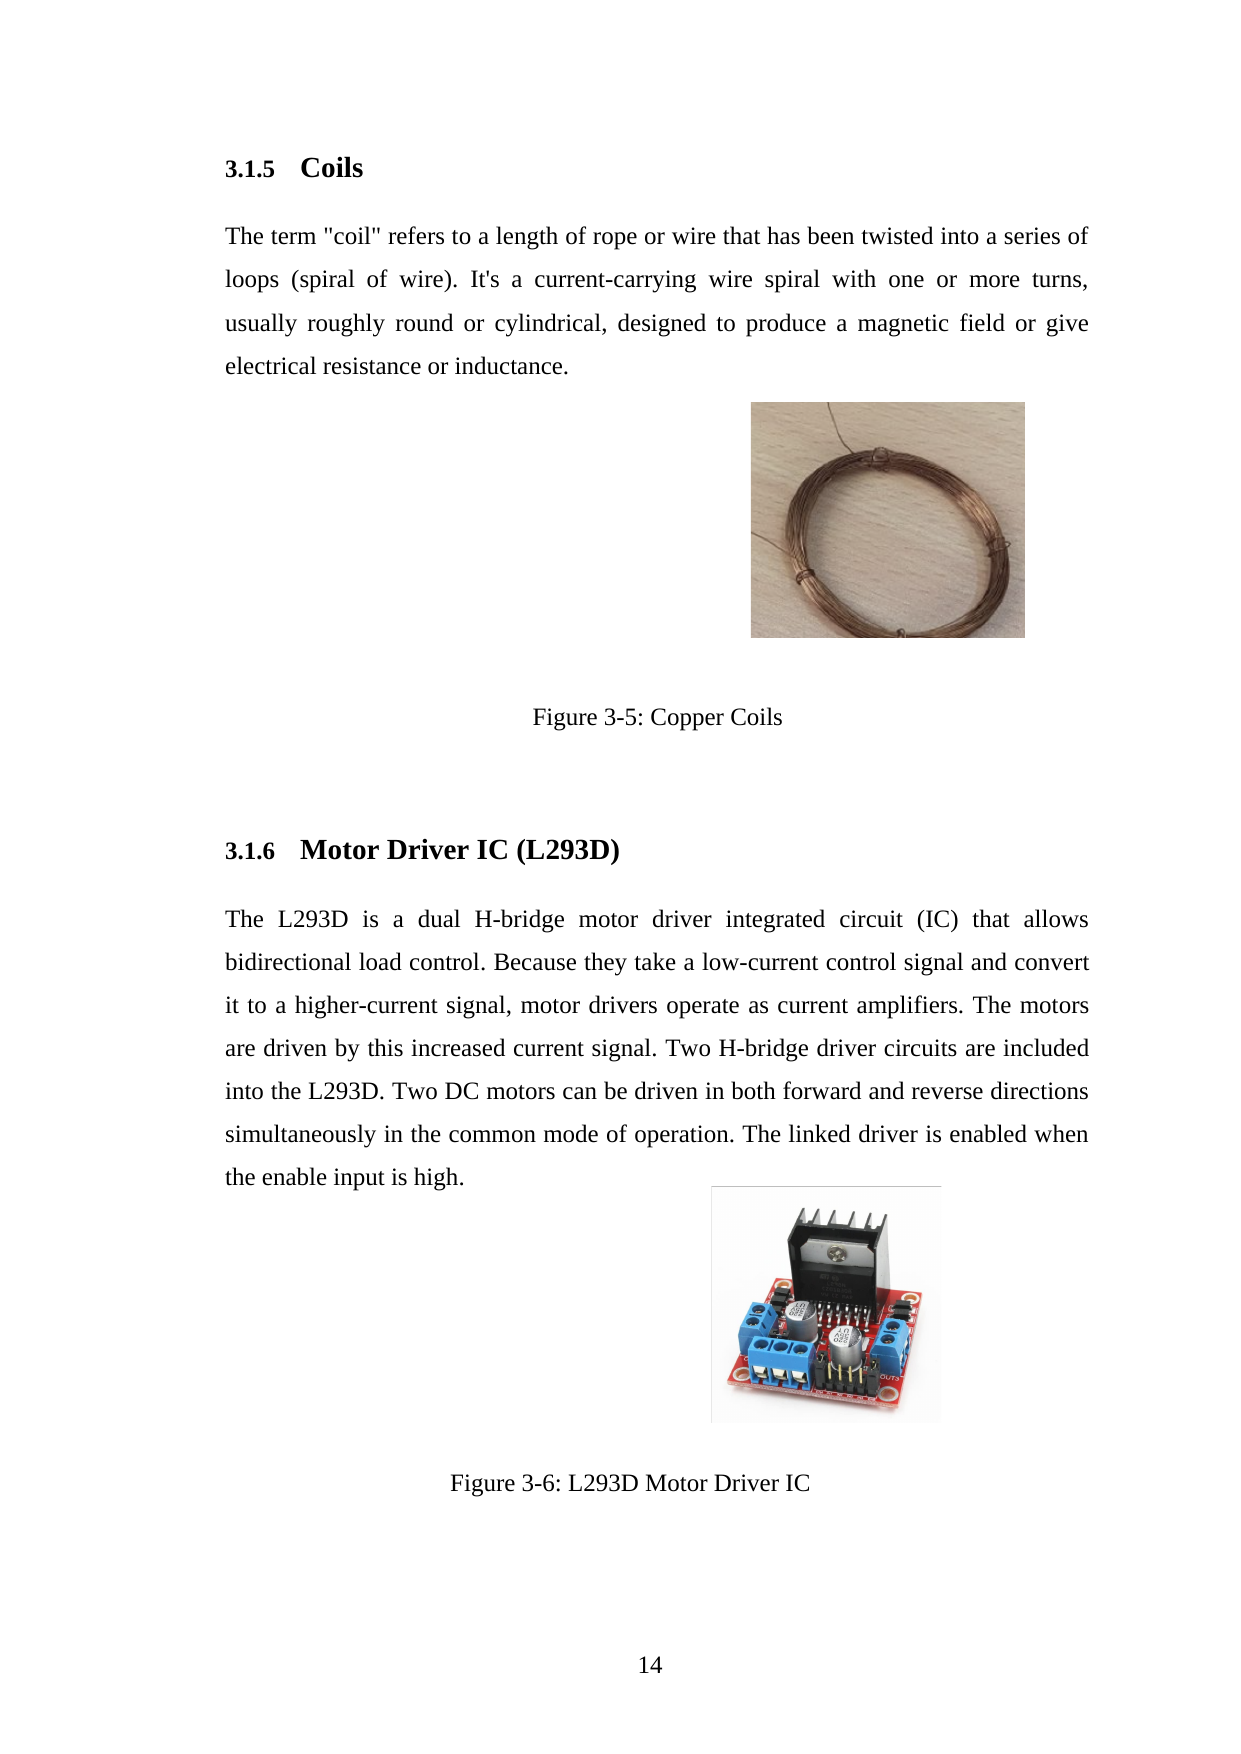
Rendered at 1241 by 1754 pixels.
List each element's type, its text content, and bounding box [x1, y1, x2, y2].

picture [750, 402, 1025, 638]
picture [711, 1186, 942, 1423]
subtitle Coils [225, 150, 1090, 183]
text The term "coil" refers to a length of rope or wire that has been twisted into a series of loops (spiral of wire). It's a current-carrying wire spiral with one or more turns, usually roughly round or cylindrical, designed to produce a magnetic field or give electrical resistance or inductance. [225, 221, 1090, 379]
text Figure 3-6: L293D Motor Driver IC [225, 1468, 1090, 1497]
subtitle Motor Driver IC (L293D) [225, 832, 1090, 866]
text Figure 3-5: Copper Coils [225, 415, 1090, 731]
text The L293D is a dual H-bridge motor driver integrated circuit (IC) that allows bidirectional load control. Because they take a low-current control signal and convert it to a higher-current signal, motor drivers operate as current amplifiers. The motors are driven by this increased current signal. Two H-bridge driver circuits are included into the L293D. Two DC motors can be driven in both forward and reverse directions simultaneously in the common mode of operation. The linked driver is enabled when the enable input is high. [225, 904, 1090, 1191]
